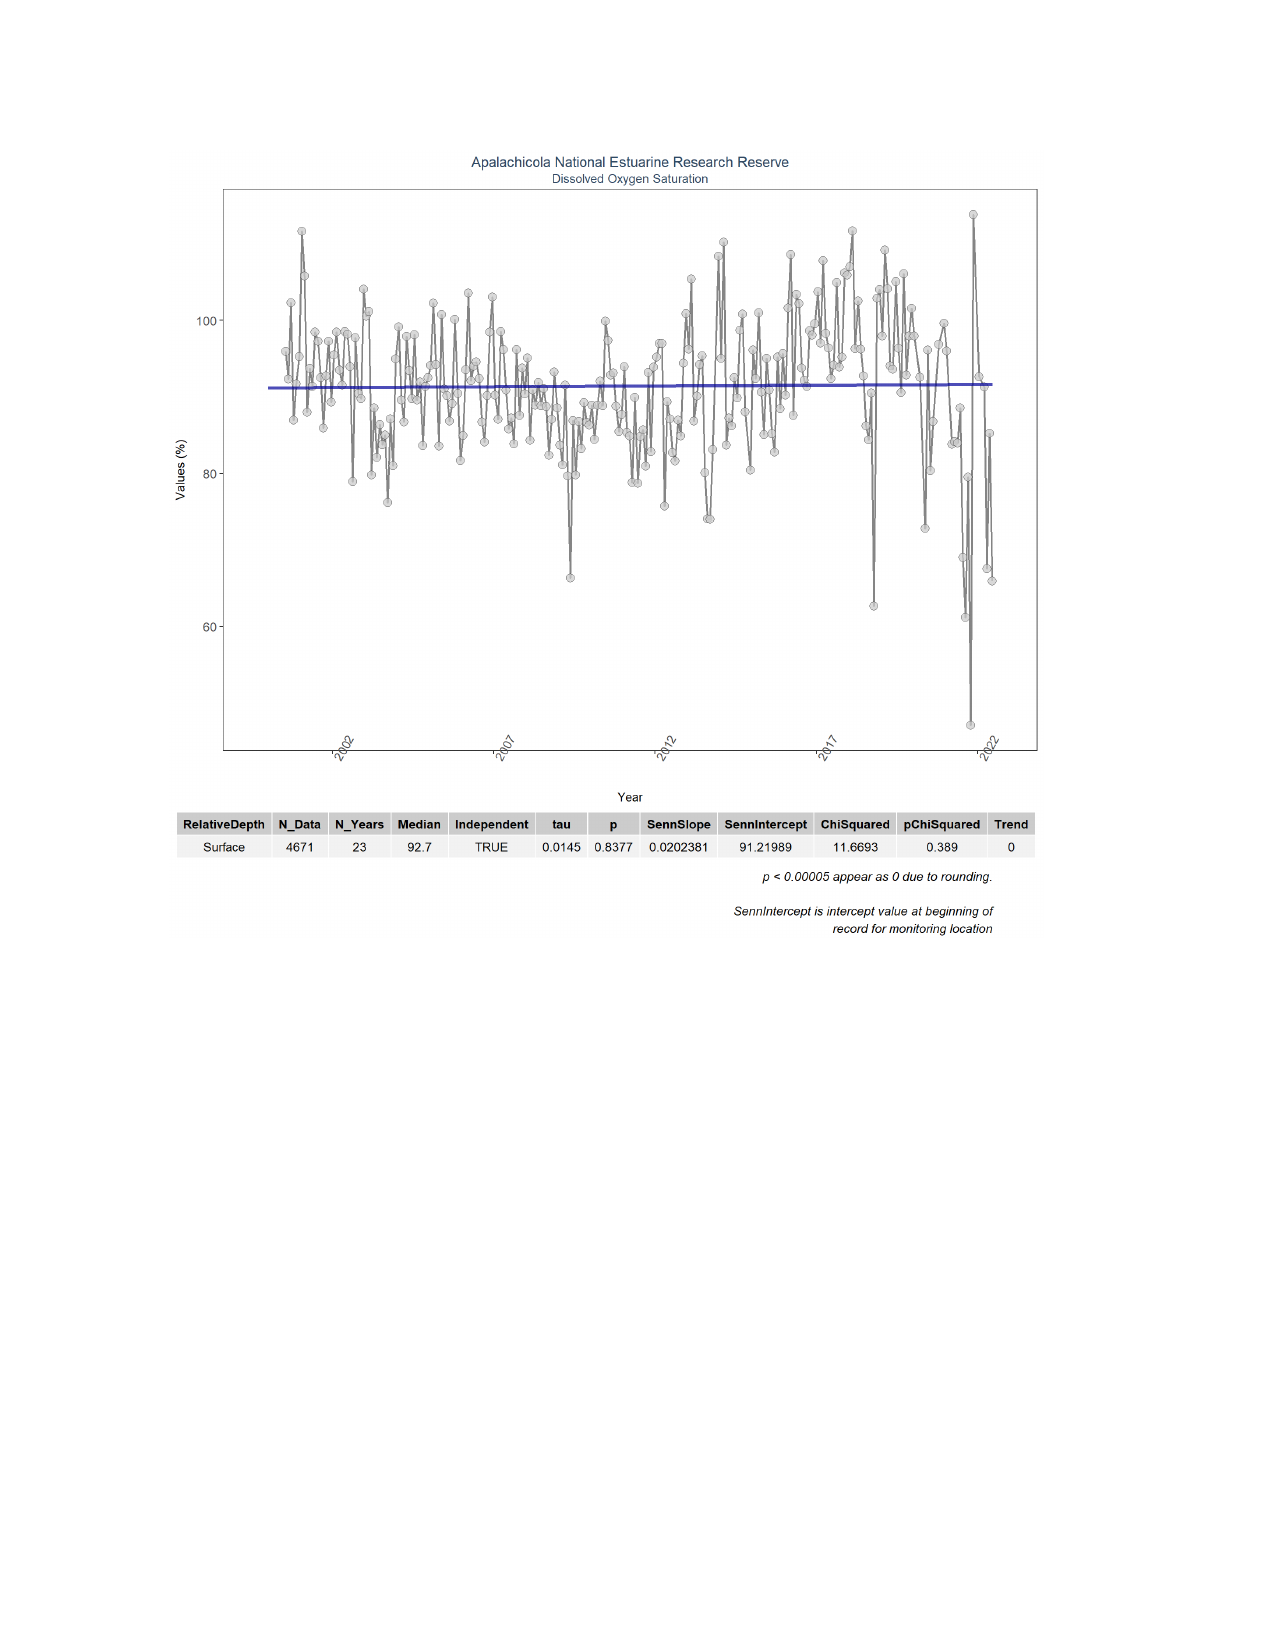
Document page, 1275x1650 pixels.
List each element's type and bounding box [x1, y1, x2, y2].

picture [168, 150, 1044, 938]
